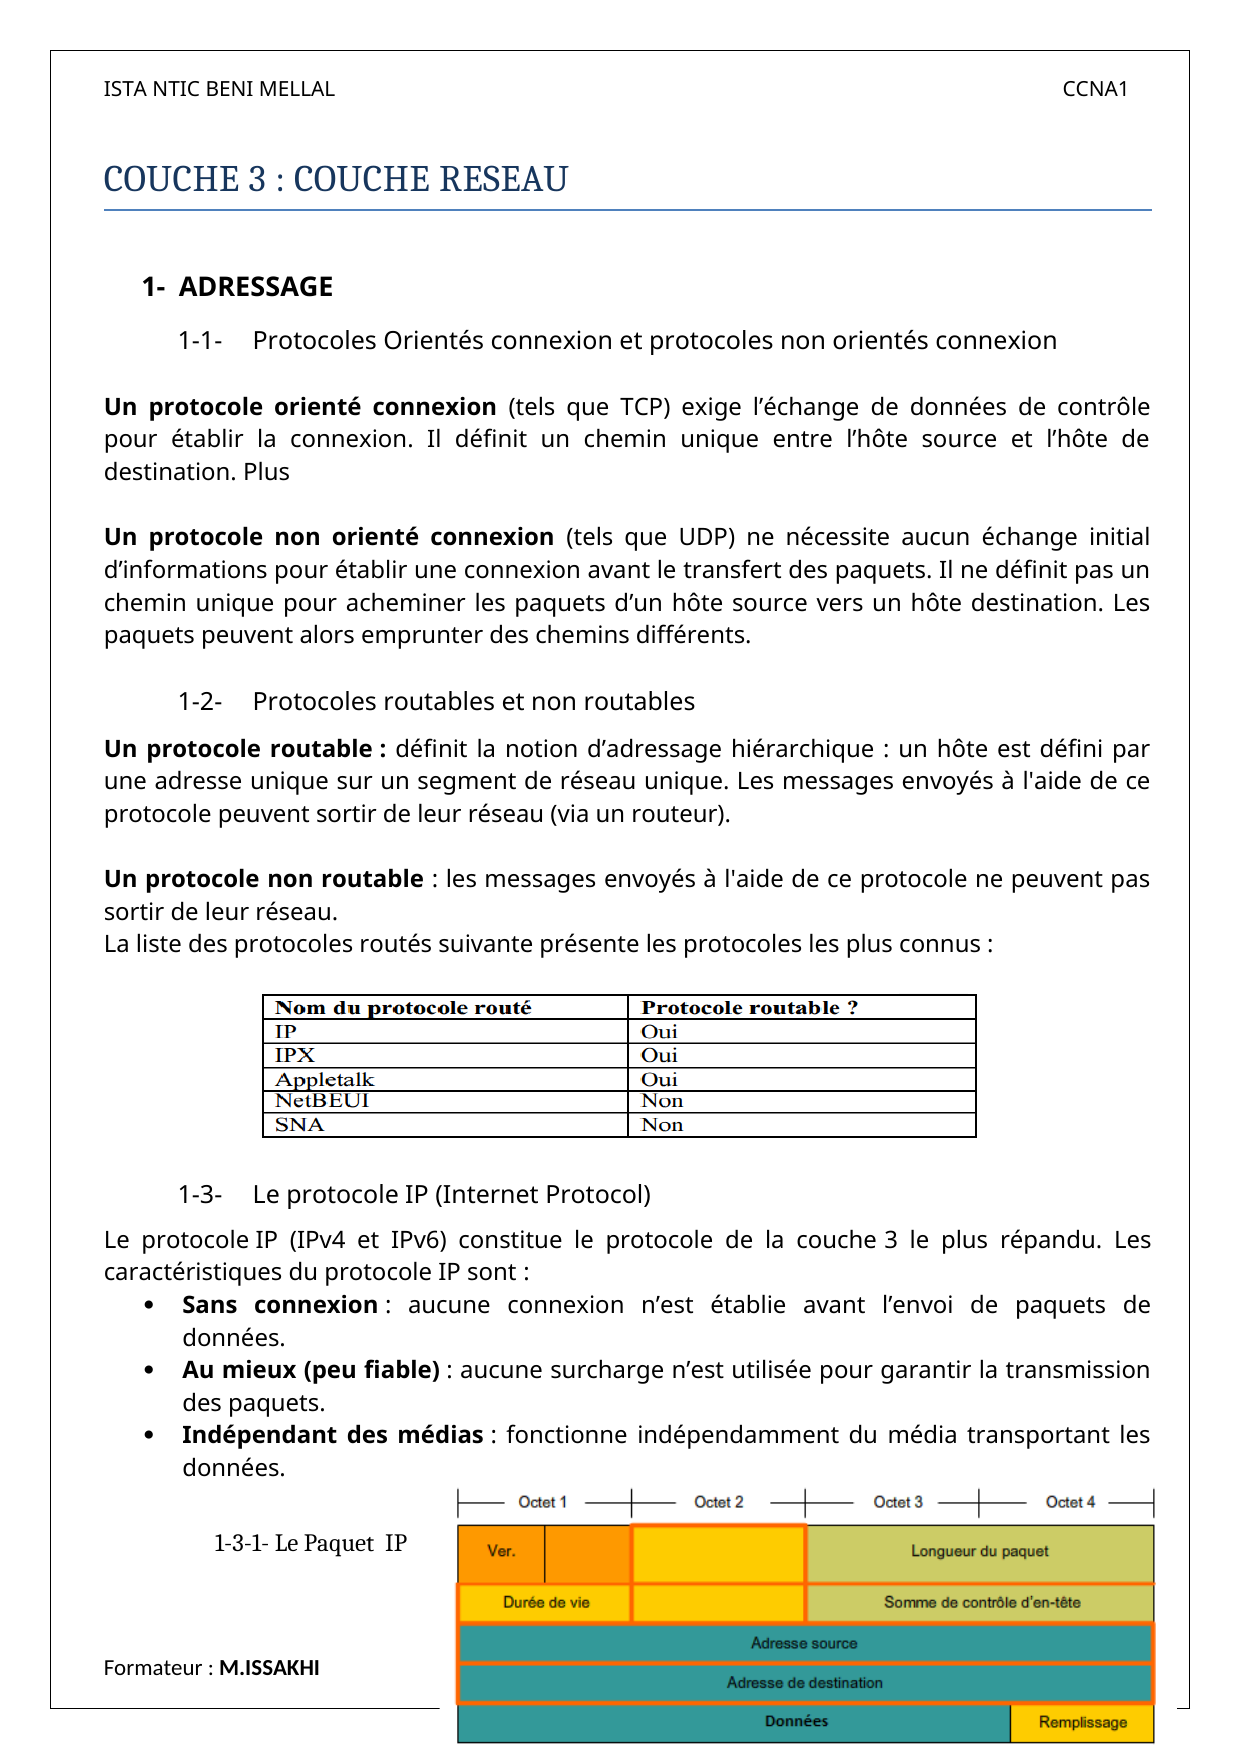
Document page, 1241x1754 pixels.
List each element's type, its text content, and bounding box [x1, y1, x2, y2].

text Un protocole non routable : les messages envoyés à l'aide de ce protocole ne peuvent pas sortir de leur réseau. [103, 862, 1152, 927]
list Protocoles Orientés connexion et protocoles non orientés connexion [177, 323, 1152, 357]
text Un protocole routable : définit la notion d’adressage hiérarchique : un hôte est défini par une adresse unique sur un segment de réseau unique. Les messages envoyés à l'aide de ce protocole peuvent sortir de leur réseau (via un routeur). [103, 731, 1152, 829]
text Un protocole orienté connexion (tels que TCP) exige l’échange de données de contrôle pour établir la connexion. Il définit un chemin unique entre l’hôte source et l’hôte de destination. Plus [103, 390, 1152, 487]
picture [261, 993, 979, 1139]
picture [439, 1484, 1177, 1754]
title COUCHE 3 : COUCHE RESEAU [103, 158, 1152, 211]
list Au mieux (peu fiable) : aucune surcharge n’est utilisée pour garantir la transmission des paquets. [144, 1353, 1152, 1418]
text Le protocole IP (IPv4 et IPv6) constitue le protocole de la couche 3 le plus répandu. Les caractéristiques du protocole IP sont : [103, 1222, 1152, 1288]
text Un protocole non orienté connexion (tels que UDP) ne nécessite aucun échange initial d’informations pour établir une connexion avant le transfert des paquets. Il ne définit pas un chemin unique pour acheminer les paquets d’un hôte source vers un hôte destination. Les paquets peuvent alors emprunter des chemins différents. [103, 520, 1152, 651]
text La liste des protocoles routés suivante présente les protocoles les plus connus : [103, 927, 1152, 959]
list Sans connexion : aucune connexion n’est établie avant l’envoi de paquets de données. [144, 1288, 1152, 1353]
list ADRESSAGE [141, 268, 1152, 304]
list Protocoles routables et non routables [177, 683, 1152, 717]
list Le protocole IP (Internet Protocol) [177, 1177, 1152, 1211]
list Indépendant des médias : fonctionne indépendamment du média transportant les données. [144, 1418, 1152, 1483]
text 1-3-1- Le Paquet IP [215, 1528, 439, 1557]
